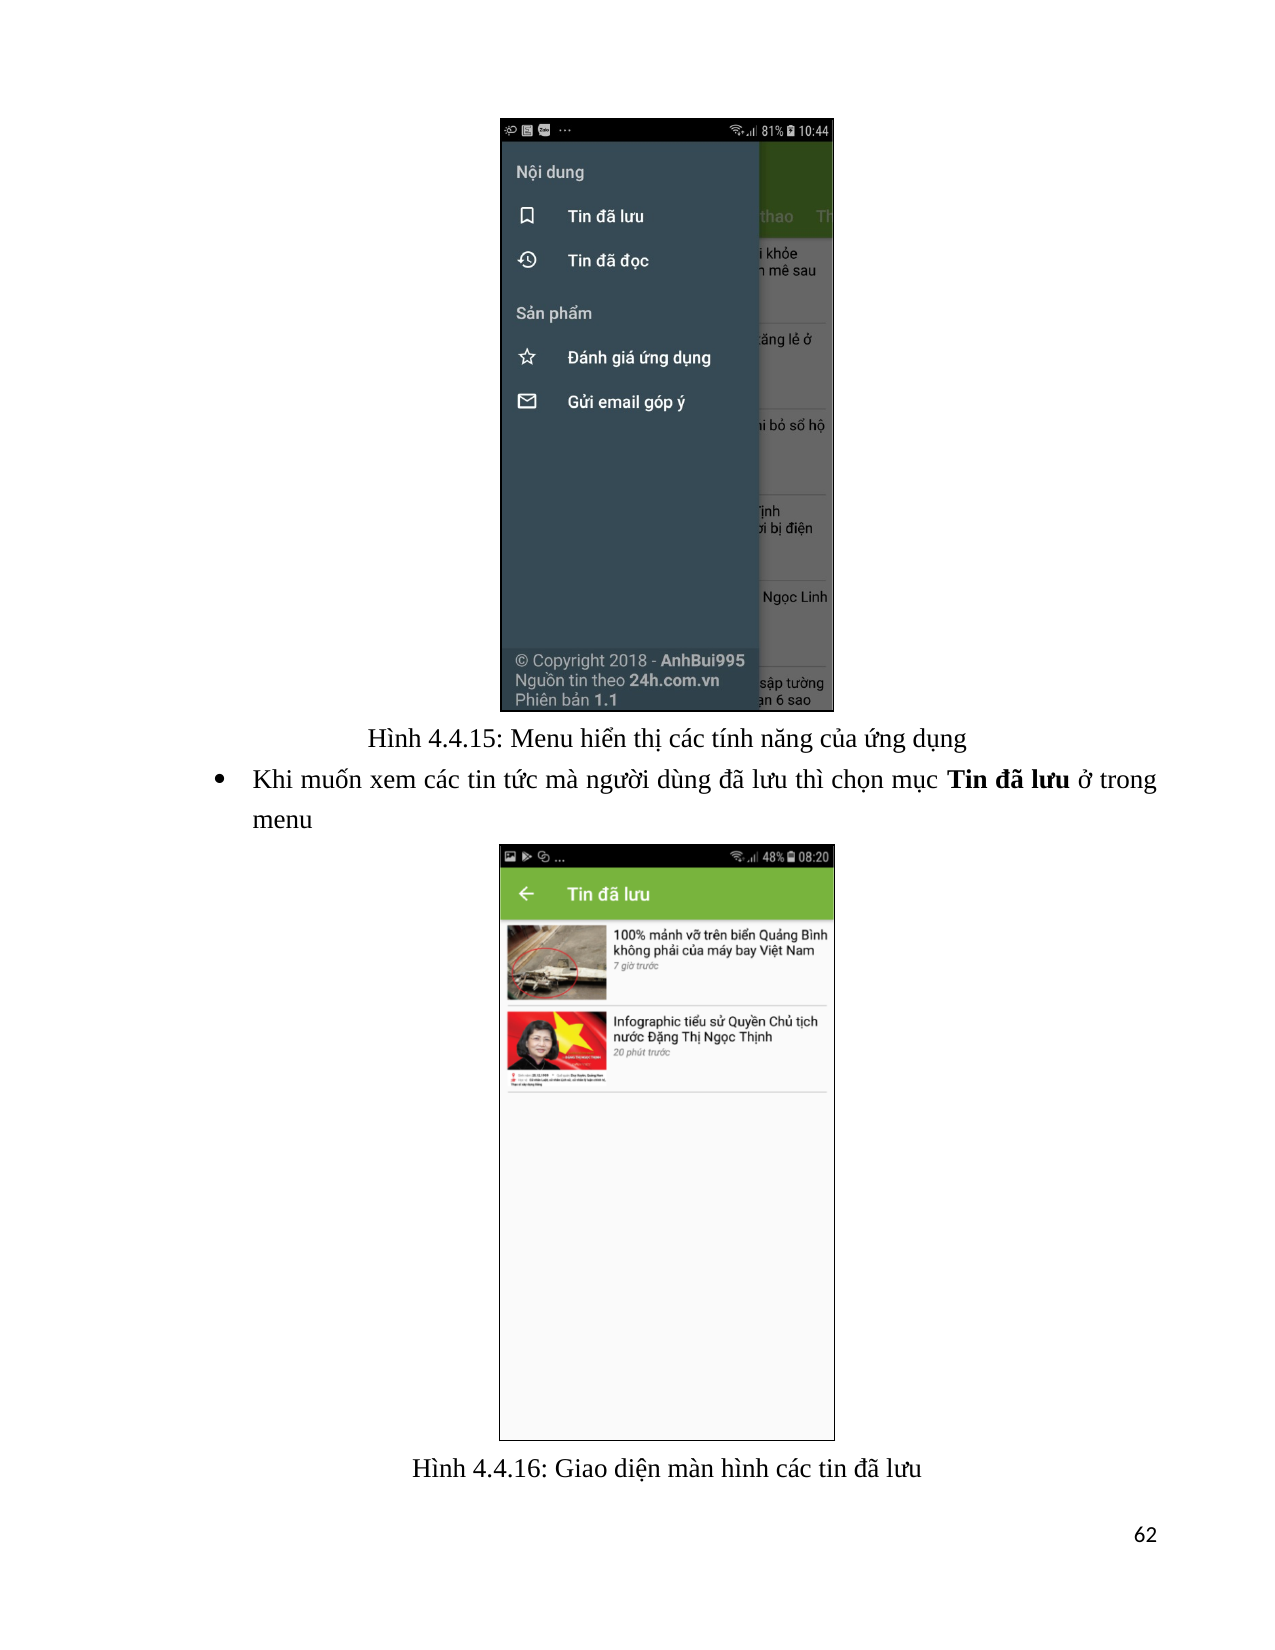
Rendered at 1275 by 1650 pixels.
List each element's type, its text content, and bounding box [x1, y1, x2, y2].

text Hình 4.4.15: Menu hiển thị các tính năng của ứng dụng [177, 723, 1157, 754]
text Hình 4.4.16: Giao diện màn hình các tin đã lưu [177, 1452, 1157, 1483]
picture [502, 120, 833, 710]
list Khi muốn xem các tin tức mà người dùng đã lưu thì chọn mục Tin đã lưu ở trong menu [215, 763, 1157, 835]
picture [500, 846, 834, 1440]
